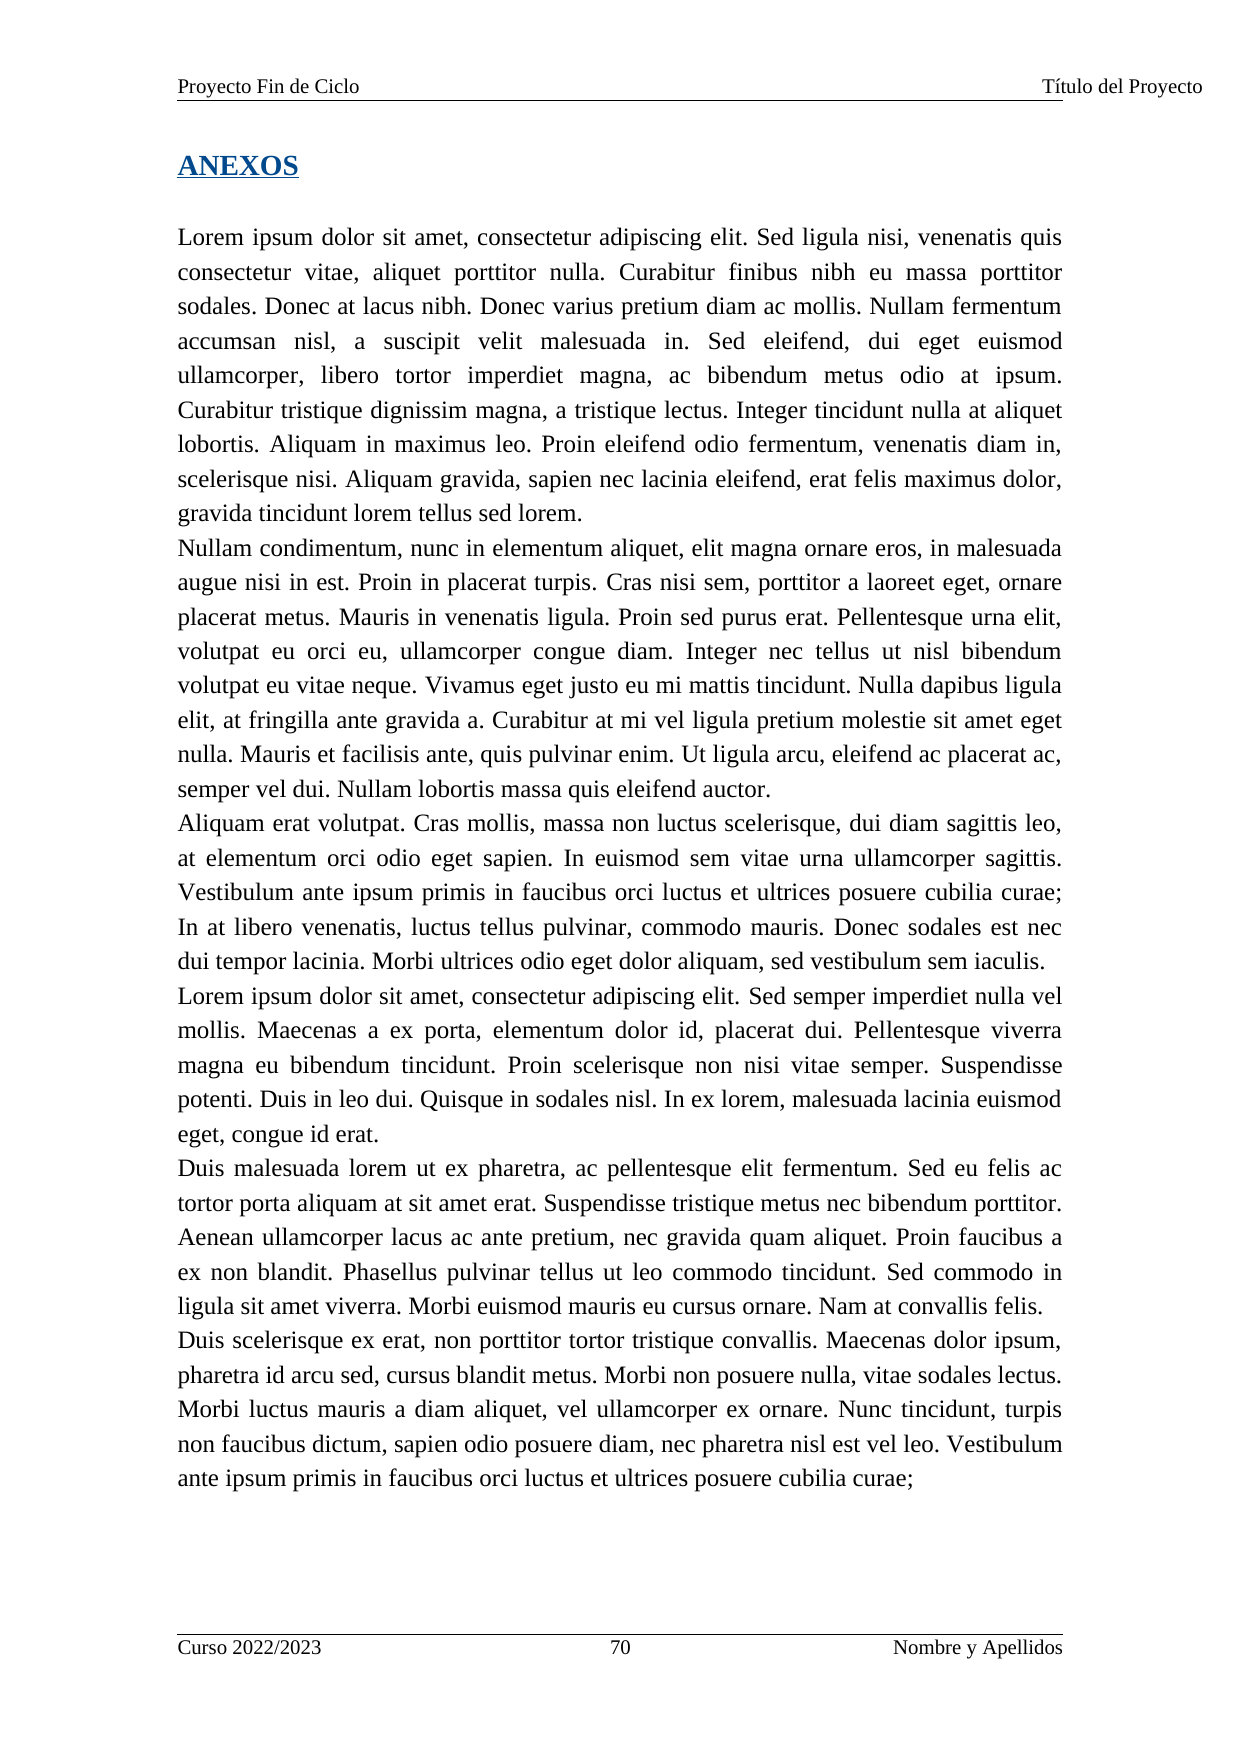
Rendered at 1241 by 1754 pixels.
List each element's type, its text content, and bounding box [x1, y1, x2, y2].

text Aliquam erat volutpat. Cras mollis, massa non luctus scelerisque, dui diam sagittis leo, at elementum orci odio eget sapien. In euismod sem vitae urna ullamcorper sagittis. Vestibulum ante ipsum primis in faucibus orci luctus et ultrices posuere cubilia curae; In at libero venenatis, luctus tellus pulvinar, commodo mauris. Donec sodales est nec dui tempor lacinia. Morbi ultrices odio eget dolor aliquam, sed vestibulum sem iaculis. [177, 808, 1063, 975]
text Nullam condimentum, nunc in elementum aliquet, elit magna ornare eros, in malesuada augue nisi in est. Proin in placerat turpis. Cras nisi sem, porttitor a laoreet eget, ornare placerat metus. Mauris in venenatis ligula. Proin sed purus erat. Pellentesque urna elit, volutpat eu orci eu, ullamcorper congue diam. Integer nec tellus ut nisl bibendum volutpat eu vitae neque. Vivamus eget justo eu mi mattis tincidunt. Nulla dapibus ligula elit, at fringilla ante gravida a. Curabitur at mi vel ligula pretium molestie sit amet eget nulla. Mauris et facilisis ante, quis pulvinar enim. Ut ligula arcu, eleifend ac placerat ac, semper vel dui. Nullam lobortis massa quis eleifend auctor. [177, 533, 1063, 803]
text Lorem ipsum dolor sit amet, consectetur adipiscing elit. Sed semper imperdiet nulla vel mollis. Maecenas a ex porta, elementum dolor id, placerat dui. Pellentesque viverra magna eu bibendum tincidunt. Proin scelerisque non nisi vitae semper. Suspendisse potenti. Duis in leo dui. Quisque in sodales nisl. In ex lorem, malesuada lacinia euismod eget, congue id erat. [177, 981, 1063, 1147]
text Duis malesuada lorem ut ex pharetra, ac pellentesque elit fermentum. Sed eu felis ac tortor porta aliquam at sit amet erat. Suspendisse tristique metus nec bibendum porttitor. Aenean ullamcorper lacus ac ante pretium, nec gravida quam aliquet. Proin faucibus a ex non blandit. Phasellus pulvinar tellus ut leo commodo tincidunt. Sed commodo in ligula sit amet viverra. Morbi euismod mauris eu cursus ornare. Nam at convallis felis. [177, 1153, 1063, 1320]
text Lorem ipsum dolor sit amet, consectetur adipiscing elit. Sed ligula nisi, venenatis quis consectetur vitae, aliquet porttitor nulla. Curabitur finibus nibh eu massa porttitor sodales. Donec at lacus nibh. Donec varius pretium diam ac mollis. Nullam fermentum accumsan nisl, a suscipit velit malesuada in. Sed eleifend, dui eget euismod ullamcorper, libero tortor imperdiet magna, ac bibendum metus odio at ipsum. Curabitur tristique dignissim magna, a tristique lectus. Integer tincidunt nulla at aliquet lobortis. Aliquam in maximus leo. Proin eleifend odio fermentum, venenatis diam in, scelerisque nisi. Aliquam gravida, sapien nec lacinia eleifend, erat felis maximus dolor, gravida tincidunt lorem tellus sed lorem. [177, 222, 1063, 527]
subtitle ANEXOS [177, 148, 1063, 181]
text Duis scelerisque ex erat, non porttitor tortor tristique convallis. Maecenas dolor ipsum, pharetra id arcu sed, cursus blandit metus. Morbi non posuere nulla, vitae sodales lectus. Morbi luctus mauris a diam aliquet, vel ullamcorper ex ornare. Nunc tincidunt, turpis non faucibus dictum, sapien odio posuere diam, nec pharetra nisl est vel leo. Vestibulum ante ipsum primis in faucibus orci luctus et ultrices posuere cubilia curae; [177, 1326, 1063, 1492]
